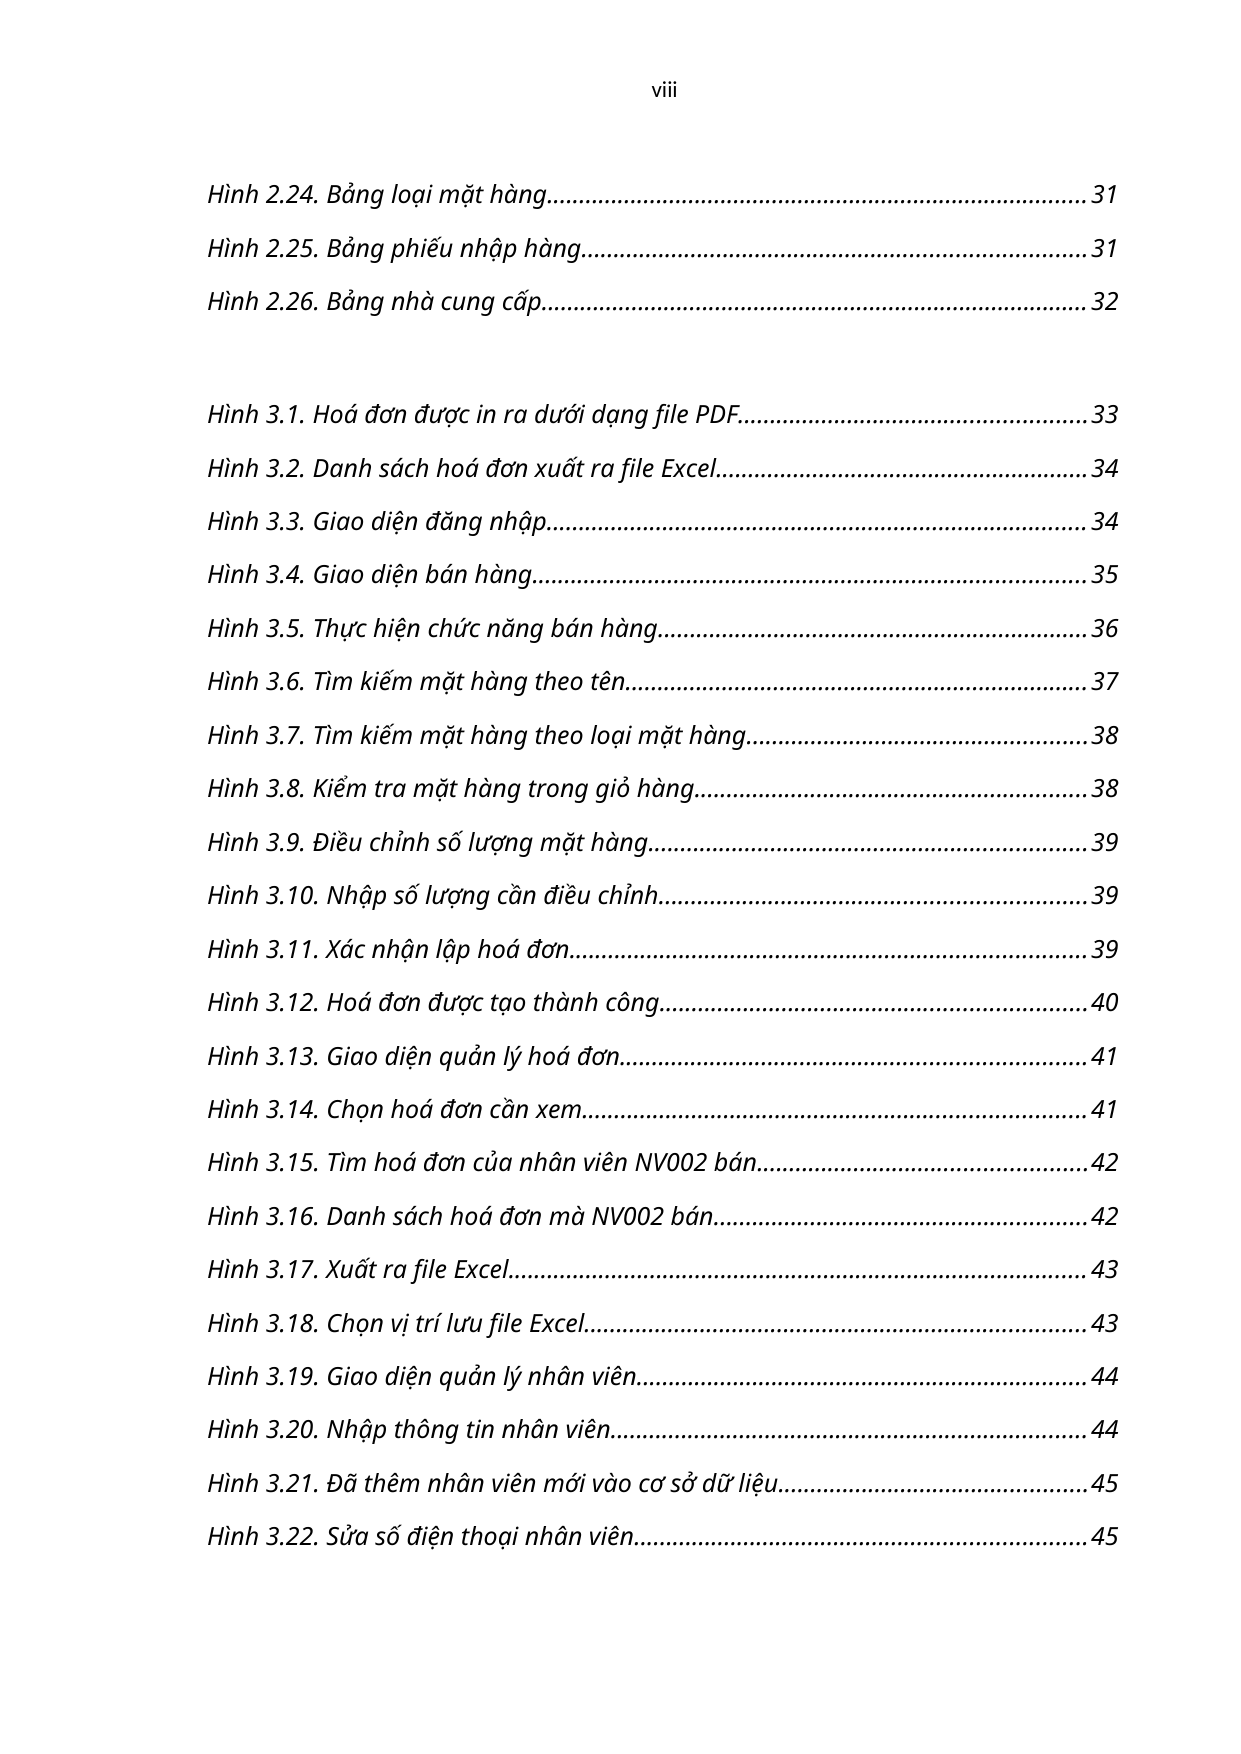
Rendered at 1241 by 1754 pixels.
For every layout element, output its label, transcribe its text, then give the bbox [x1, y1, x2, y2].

text Hình 3.20. Nhập thông tin nhân viên 44 [207, 1412, 1122, 1446]
text Hình 2.24. Bảng loại mặt hàng 31 [207, 177, 1122, 211]
text Hình 3.22. Sửa số điện thoại nhân viên 45 [207, 1519, 1122, 1553]
text Hình 3.14. Chọn hoá đơn cần xem 41 [207, 1092, 1122, 1126]
text Hình 3.9. Điều chỉnh số lượng mặt hàng 39 [207, 824, 1122, 858]
text Hình 3.4. Giao diện bán hàng 35 [207, 557, 1122, 591]
text Hình 3.2. Danh sách hoá đơn xuất ra file Excel 34 [207, 450, 1122, 484]
text Hình 3.15. Tìm hoá đơn của nhân viên NV002 bán 42 [207, 1145, 1122, 1179]
text Hình 3.11. Xác nhận lập hoá đơn 39 [207, 931, 1122, 965]
text Hình 3.12. Hoá đơn được tạo thành công 40 [207, 985, 1122, 1019]
text Hình 3.8. Kiểm tra mặt hàng trong giỏ hàng 38 [207, 771, 1122, 805]
text Hình 3.10. Nhập số lượng cần điều chỉnh 39 [207, 878, 1122, 912]
text Hình 3.6. Tìm kiếm mặt hàng theo tên 37 [207, 664, 1122, 698]
text Hình 3.7. Tìm kiếm mặt hàng theo loại mặt hàng 38 [207, 717, 1122, 752]
text Hình 3.16. Danh sách hoá đơn mà NV002 bán 42 [207, 1198, 1122, 1232]
text Hình 3.1. Hoá đơn được in ra dưới dạng file PDF 33 [207, 397, 1122, 431]
text Hình 3.13. Giao diện quản lý hoá đơn 41 [207, 1038, 1122, 1072]
text Hình 3.21. Đã thêm nhân viên mới vào cơ sở dữ liệu 45 [207, 1466, 1122, 1500]
text Hình 2.25. Bảng phiếu nhập hàng 31 [207, 231, 1122, 265]
text Hình 3.17. Xuất ra file Excel 43 [207, 1252, 1122, 1286]
text Hình 3.3. Giao diện đăng nhập 34 [207, 504, 1122, 538]
text Hình 3.18. Chọn vị trí lưu file Excel 43 [207, 1305, 1122, 1339]
text Hình 3.5. Thực hiện chức năng bán hàng 36 [207, 611, 1122, 645]
text Hình 2.26. Bảng nhà cung cấp 32 [207, 284, 1122, 318]
text Hình 3.19. Giao diện quản lý nhân viên 44 [207, 1359, 1122, 1393]
